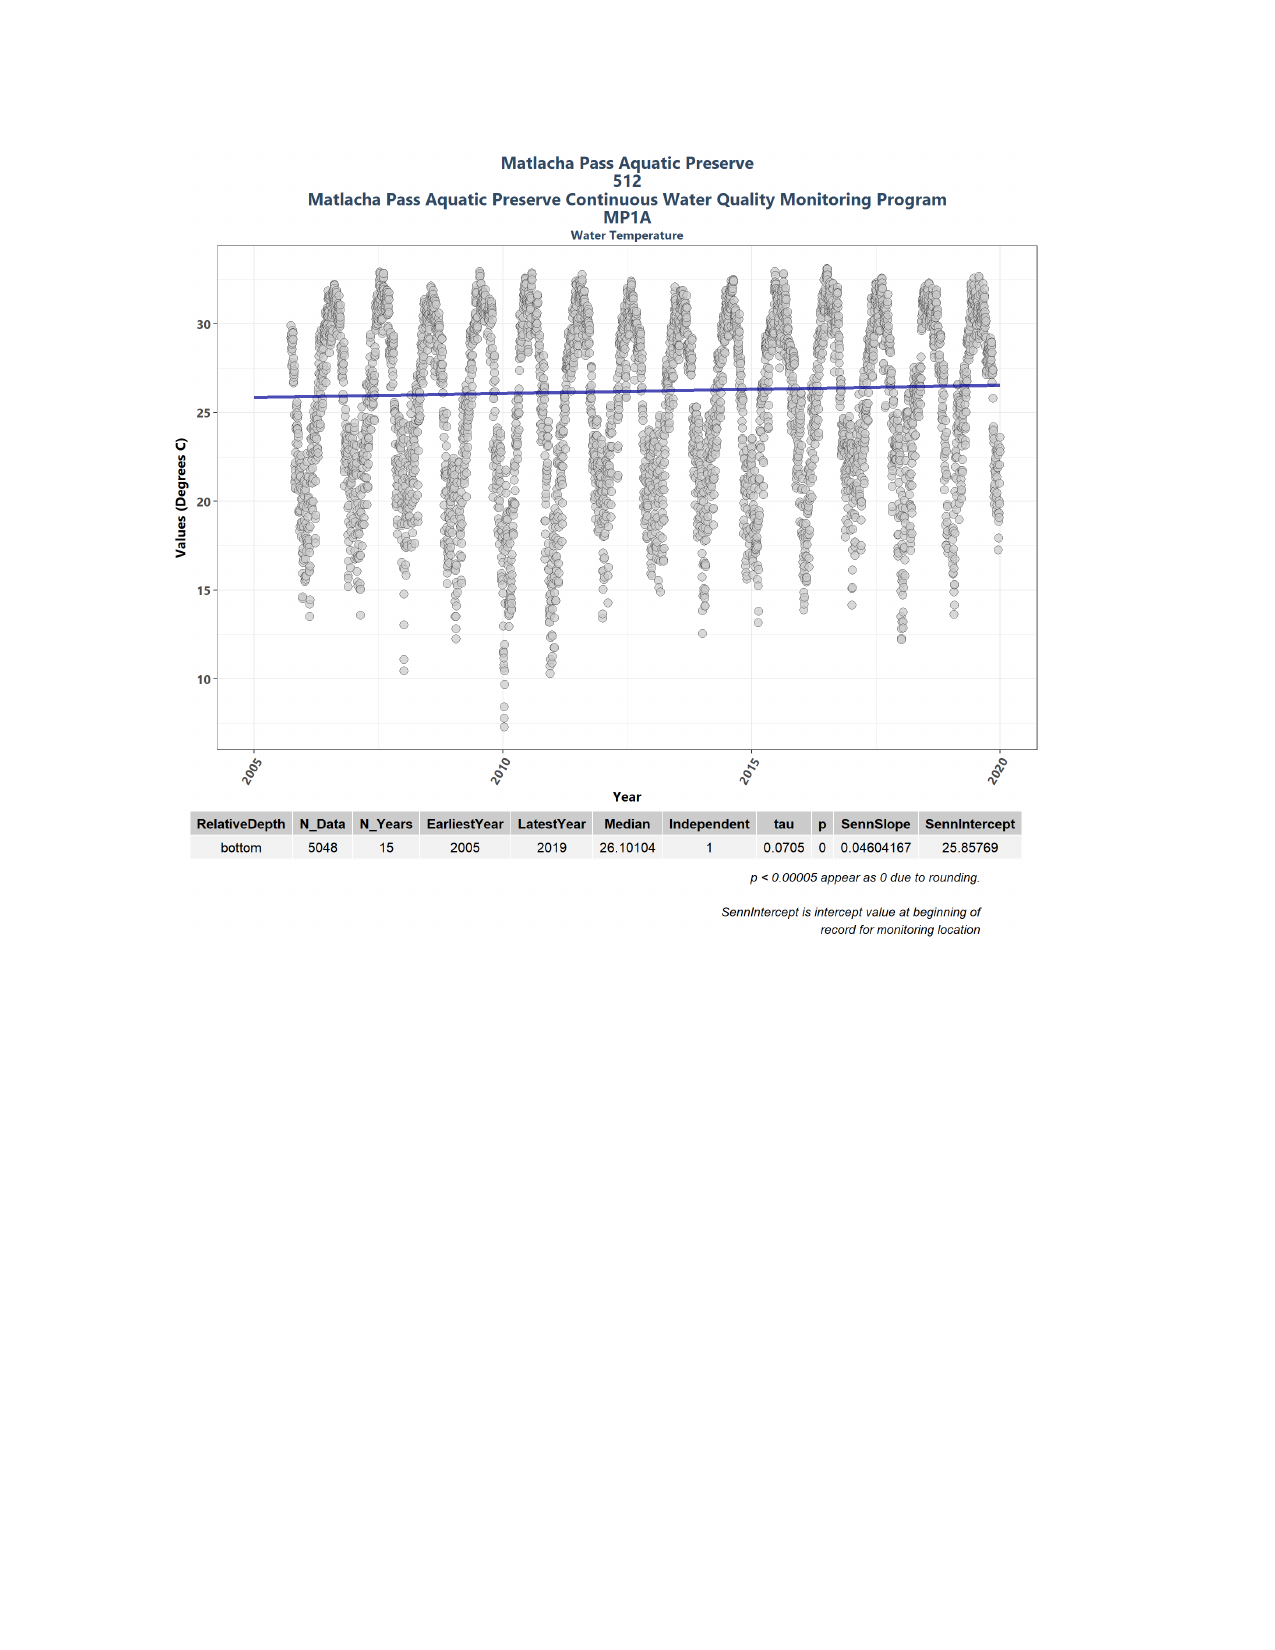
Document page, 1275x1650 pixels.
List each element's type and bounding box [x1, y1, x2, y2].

picture [168, 150, 1044, 938]
